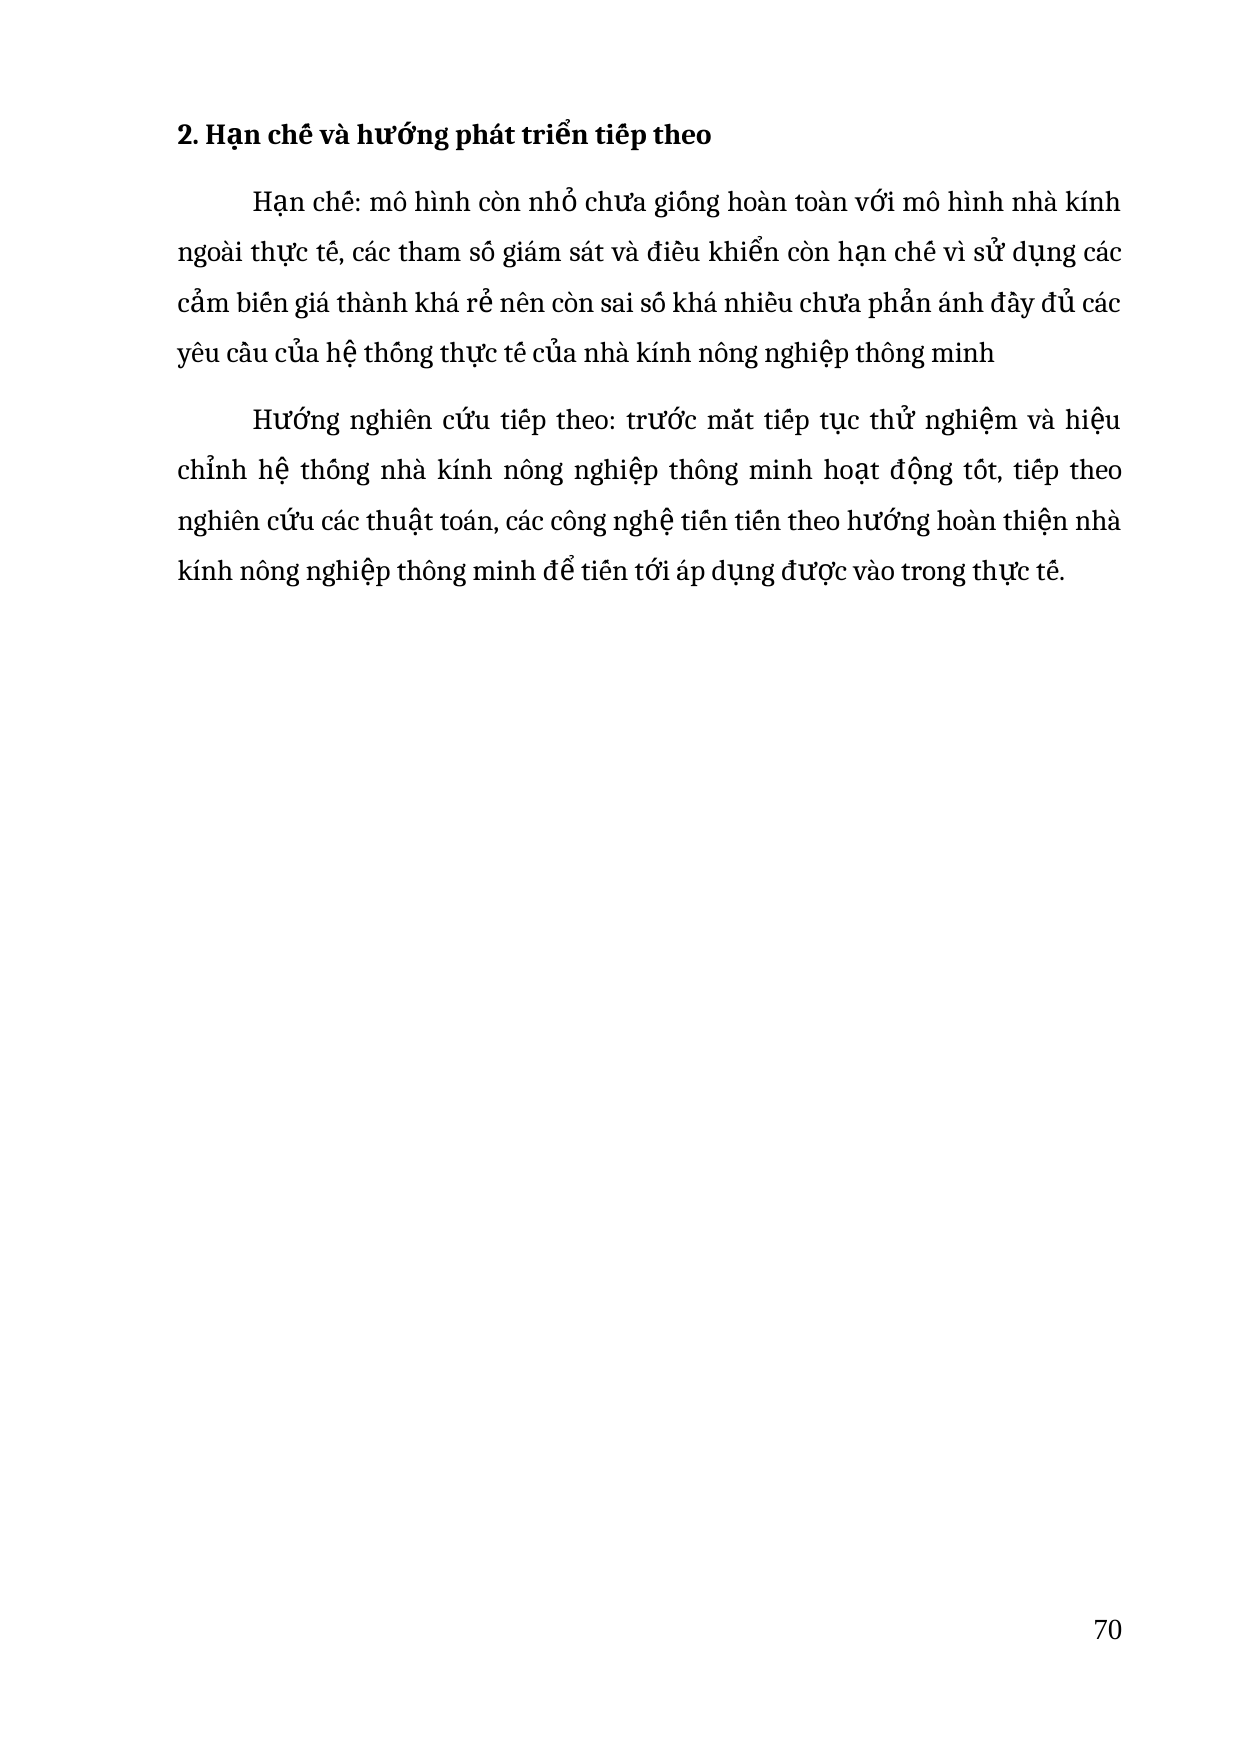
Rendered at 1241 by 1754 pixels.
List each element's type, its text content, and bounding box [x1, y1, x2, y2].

text Hạn chế: mô hình còn nhỏ chưa giống hoàn toàn với mô hình nhà kính ngoài thực tế, các tham số giám sát và điều khiển còn hạn chế vì sử dụng các cảm biến giá thành khá rẻ nên còn sai số khá nhiều chưa phản ánh đầy đủ các yêu cầu của hệ thống thực tế của nhà kính nông nghiệp thông minh [177, 185, 1122, 369]
text Hướng nghiên cứu tiếp theo: trước mắt tiếp tục thử nghiệm và hiệu chỉnh hệ thống nhà kính nông nghiệp thông minh hoạt động tốt, tiếp theo nghiên cứu các thuật toán, các công nghệ tiến tiến theo hướng hoàn thiện nhà kính nông nghiệp thông minh để tiến tới áp dụng được vào trong thực tế. [177, 403, 1122, 587]
subtitle 2. Hạn chế và hướng phát triển tiếp theo [177, 118, 1122, 152]
